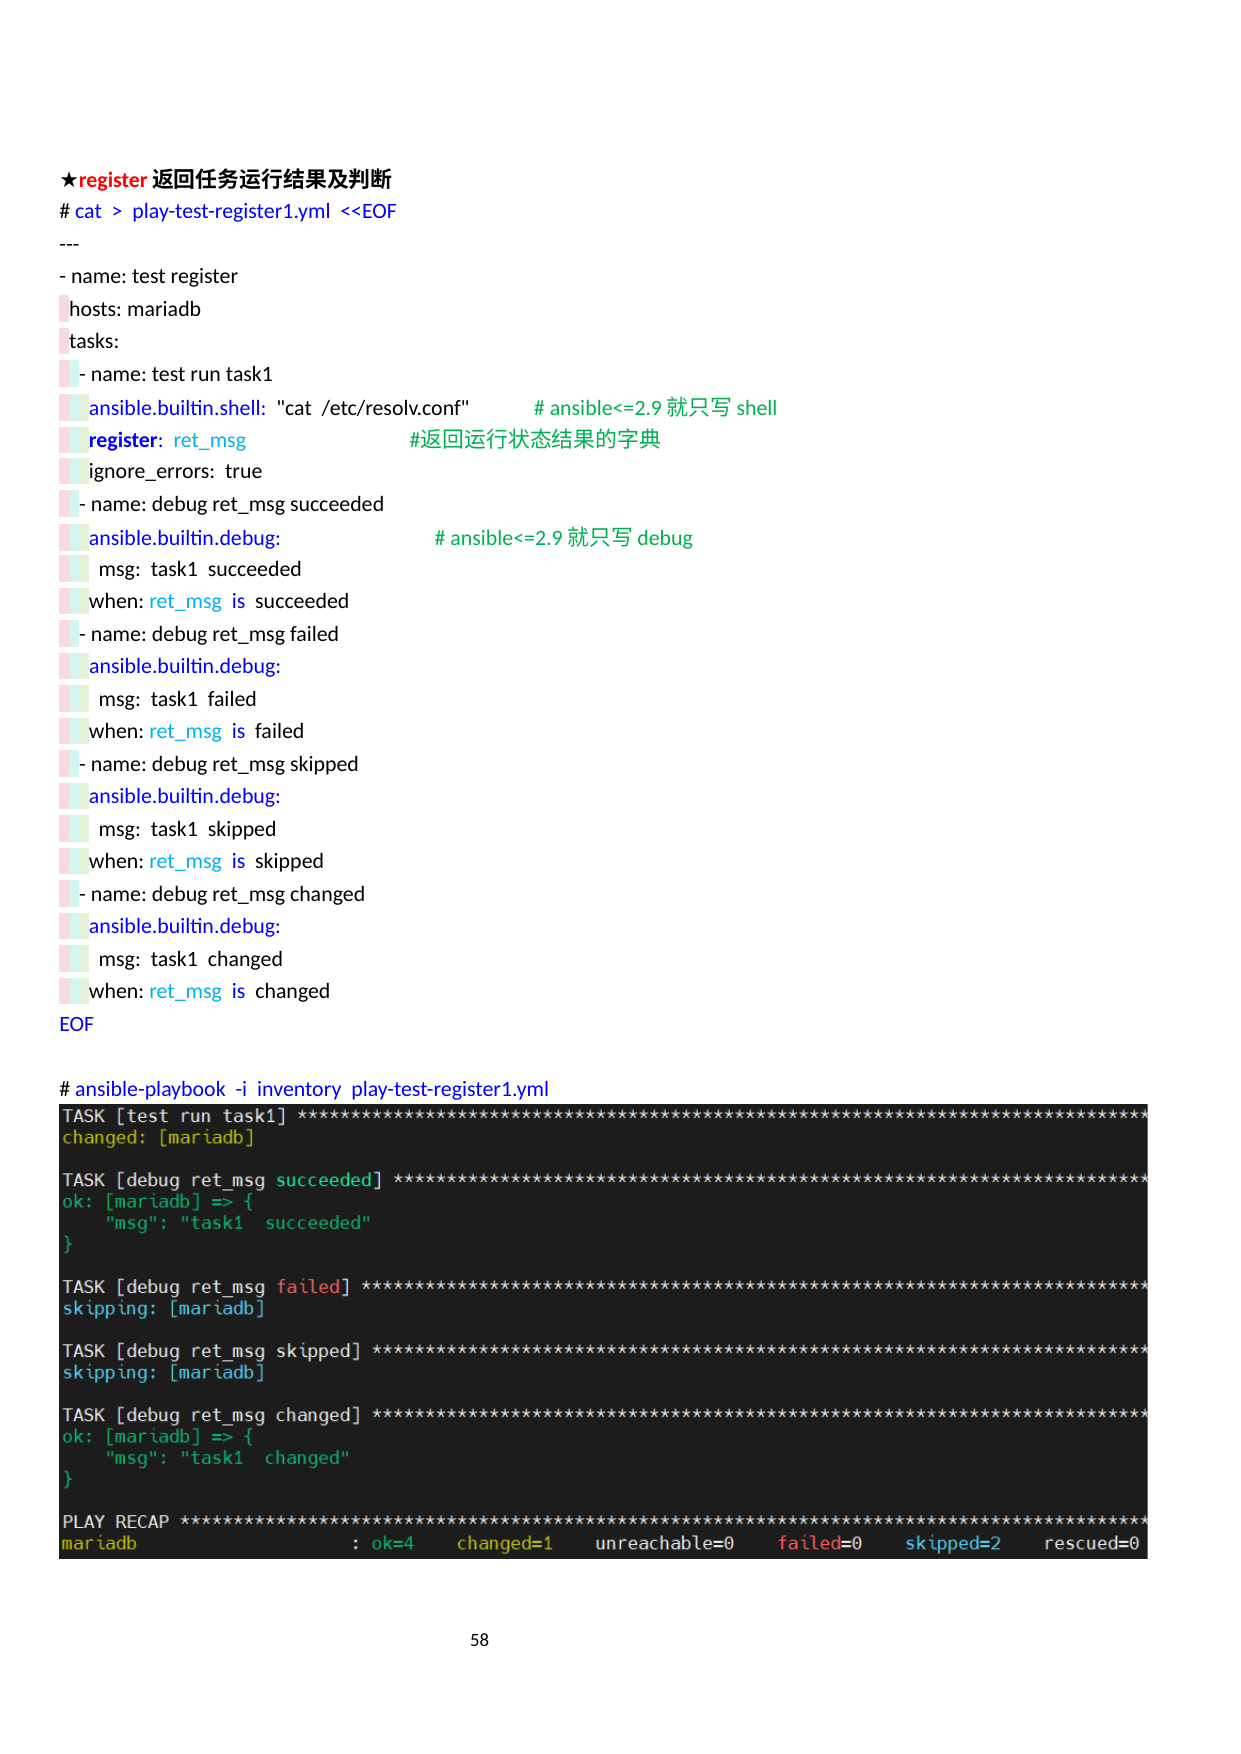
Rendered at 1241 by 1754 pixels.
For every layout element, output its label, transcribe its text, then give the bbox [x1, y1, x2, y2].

text - name: test run task1 [59, 357, 1181, 389]
text when: ret_msg is failed [59, 714, 1181, 747]
text - name: debug ret_msg succeeded [59, 487, 1181, 519]
text ansible.builtin.debug: [59, 649, 1181, 682]
text - name: debug ret_msg skipped [59, 747, 1181, 779]
text - name: debug ret_msg changed [59, 877, 1181, 909]
text tasks: [59, 324, 1181, 357]
text ansible.builtin.debug: [59, 779, 1181, 812]
text hosts: mariadb [59, 292, 1181, 324]
text ansible.builtin.debug: # ansible<=2.9就只写debug [59, 519, 1181, 552]
text msg: task1 failed [59, 682, 1181, 714]
picture [59, 1104, 1148, 1559]
text # cat > play-test-register1.yml <<EOF [59, 194, 1181, 227]
text ★register返回任务运行结果及判断 [59, 162, 1181, 194]
text msg: task1 skipped [59, 812, 1181, 844]
text ansible.builtin.shell: "cat /etc/resolv.conf" # ansible<=2.9就只写shell [59, 389, 1181, 422]
text when: ret_msg is changed [59, 974, 1181, 1007]
text when: ret_msg is skipped [59, 844, 1181, 877]
text --- [59, 227, 1181, 259]
text # ansible-playbook -i inventory play-test-register1.yml [59, 1072, 1181, 1104]
text register: ret_msg #返回运行状态结果的字典 [59, 422, 1181, 454]
text ignore_errors: true [59, 454, 1181, 487]
text msg: task1 succeeded [59, 552, 1181, 584]
text - name: test register [59, 259, 1181, 292]
text when: ret_msg is succeeded [59, 584, 1181, 617]
text EOF [59, 1007, 1181, 1039]
text ansible.builtin.debug: [59, 909, 1181, 942]
text msg: task1 changed [59, 942, 1181, 974]
text - name: debug ret_msg failed [59, 617, 1181, 649]
